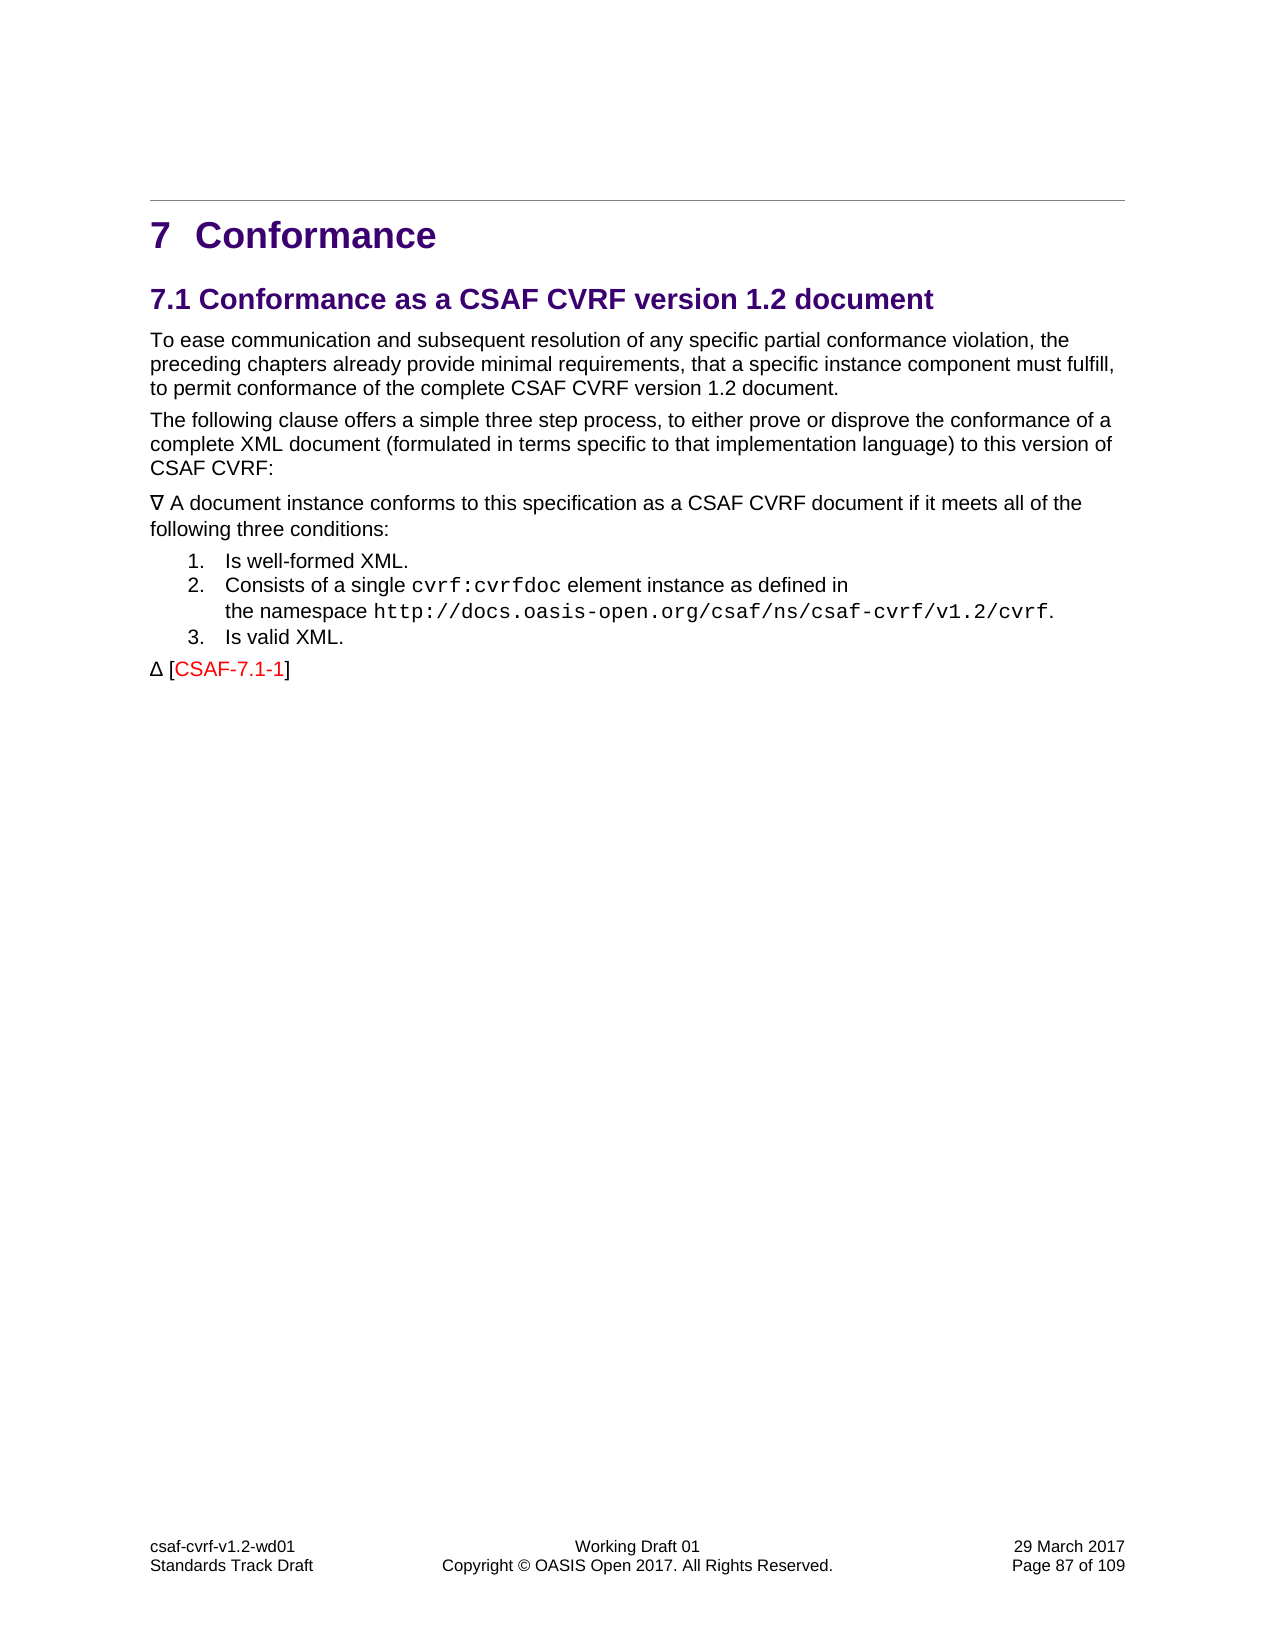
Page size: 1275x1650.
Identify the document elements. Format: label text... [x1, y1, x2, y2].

list Consists of a single cvrf:cvrfdoc element instance as defined in the namespace http://docs.oasis-open.org/csaf/ns/csaf-cvrf/v1.2/cvrf. [187, 573, 1125, 624]
subtitle Conformance [150, 201, 1125, 257]
subtitle Conformance as a CSAF CVRF version 1.2 document [150, 282, 1125, 315]
list Is well-formed XML. [187, 549, 1125, 573]
list Is valid XML. [187, 624, 1125, 648]
text To ease communication and subsequent resolution of any specific partial conformance violation, the preceding chapters already provide minimal requirements, that a specific instance component must fulfill, to permit conformance of the complete CSAF CVRF version 1.2 document. [150, 328, 1125, 399]
text ∇ A document instance conforms to this specification as a CSAF CVRF document if it meets all of the following three conditions: [150, 488, 1125, 541]
text The following clause offers a simple three step process, to either prove or disprove the conformance of a complete XML document (formulated in terms specific to that implementation language) to this version of CSAF CVRF: [150, 408, 1125, 480]
text ∆ [CSAF-7.1-1] [150, 657, 1125, 681]
